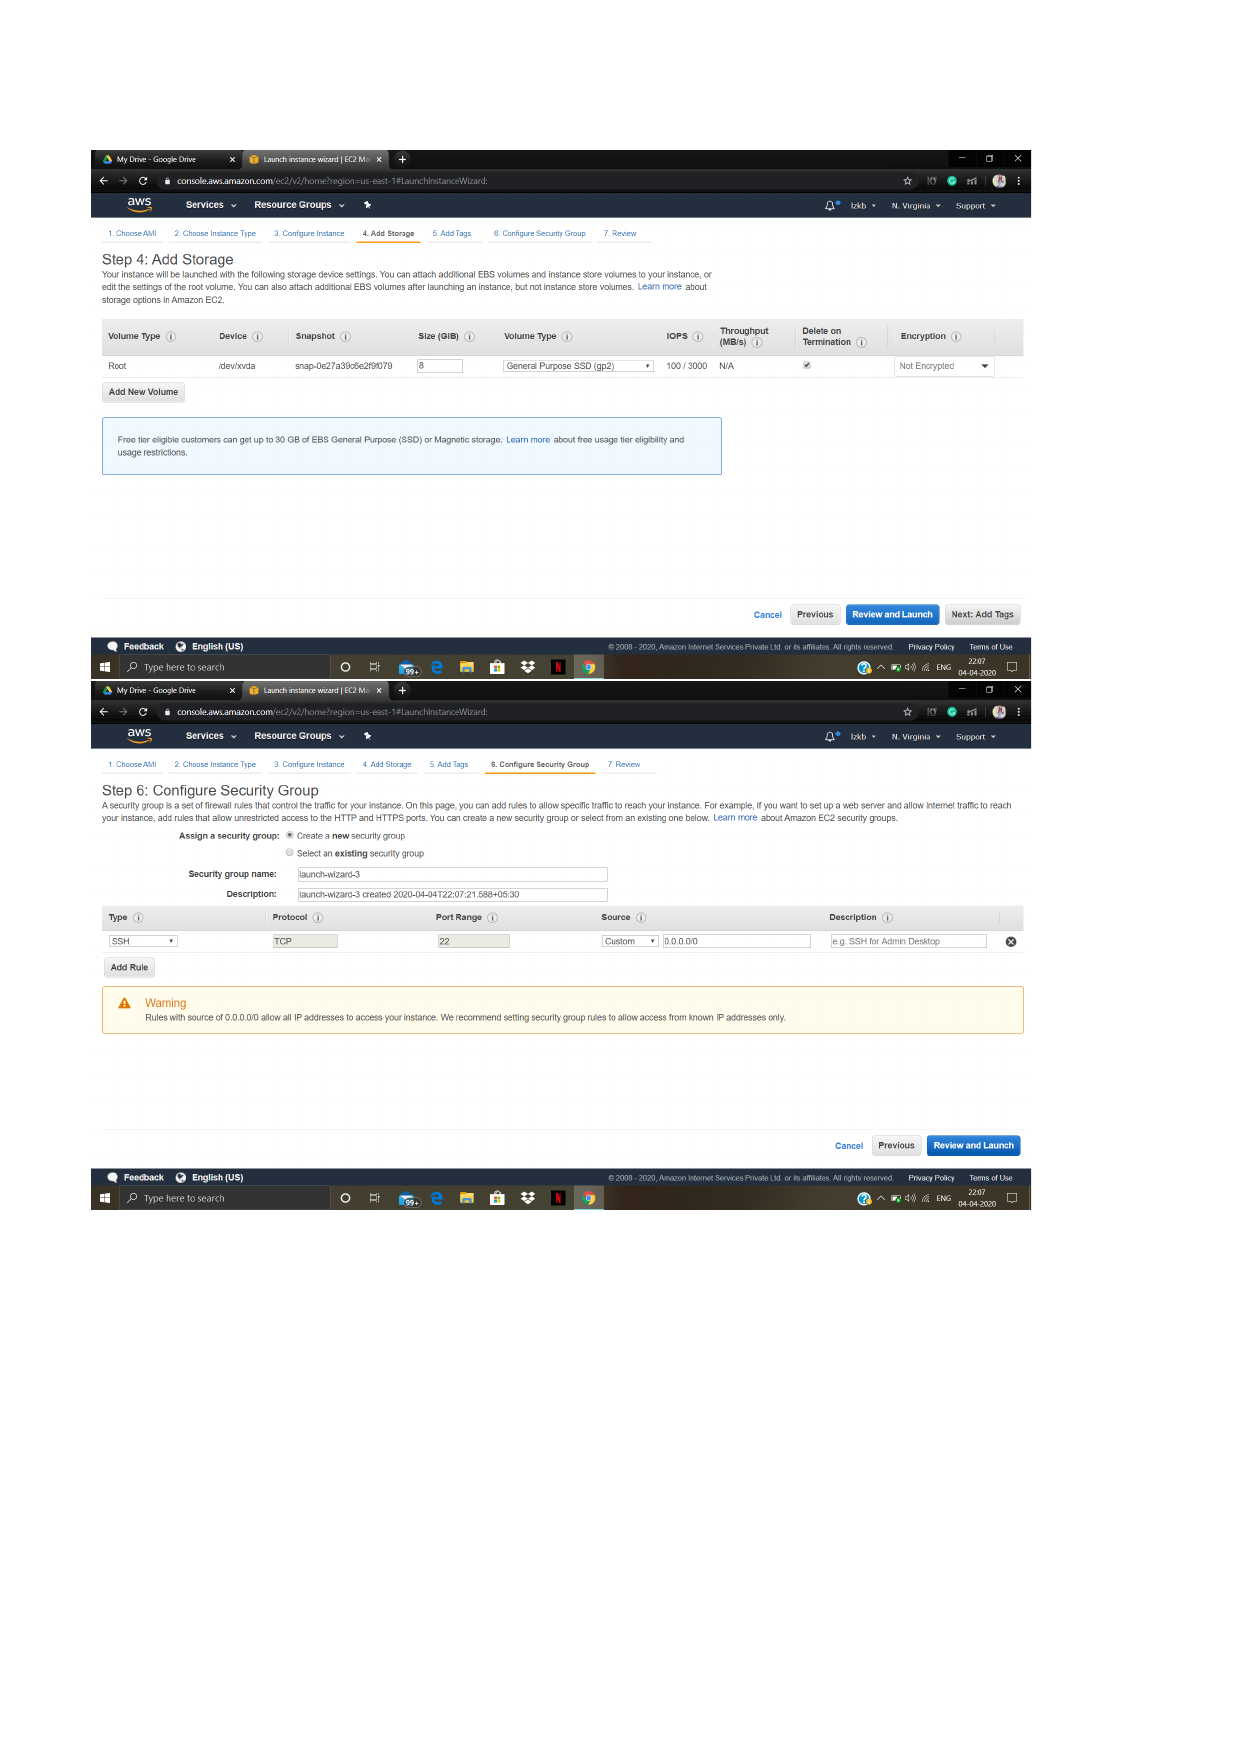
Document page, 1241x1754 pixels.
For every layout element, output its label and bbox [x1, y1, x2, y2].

picture [91, 681, 1032, 1210]
picture [91, 150, 1032, 679]
